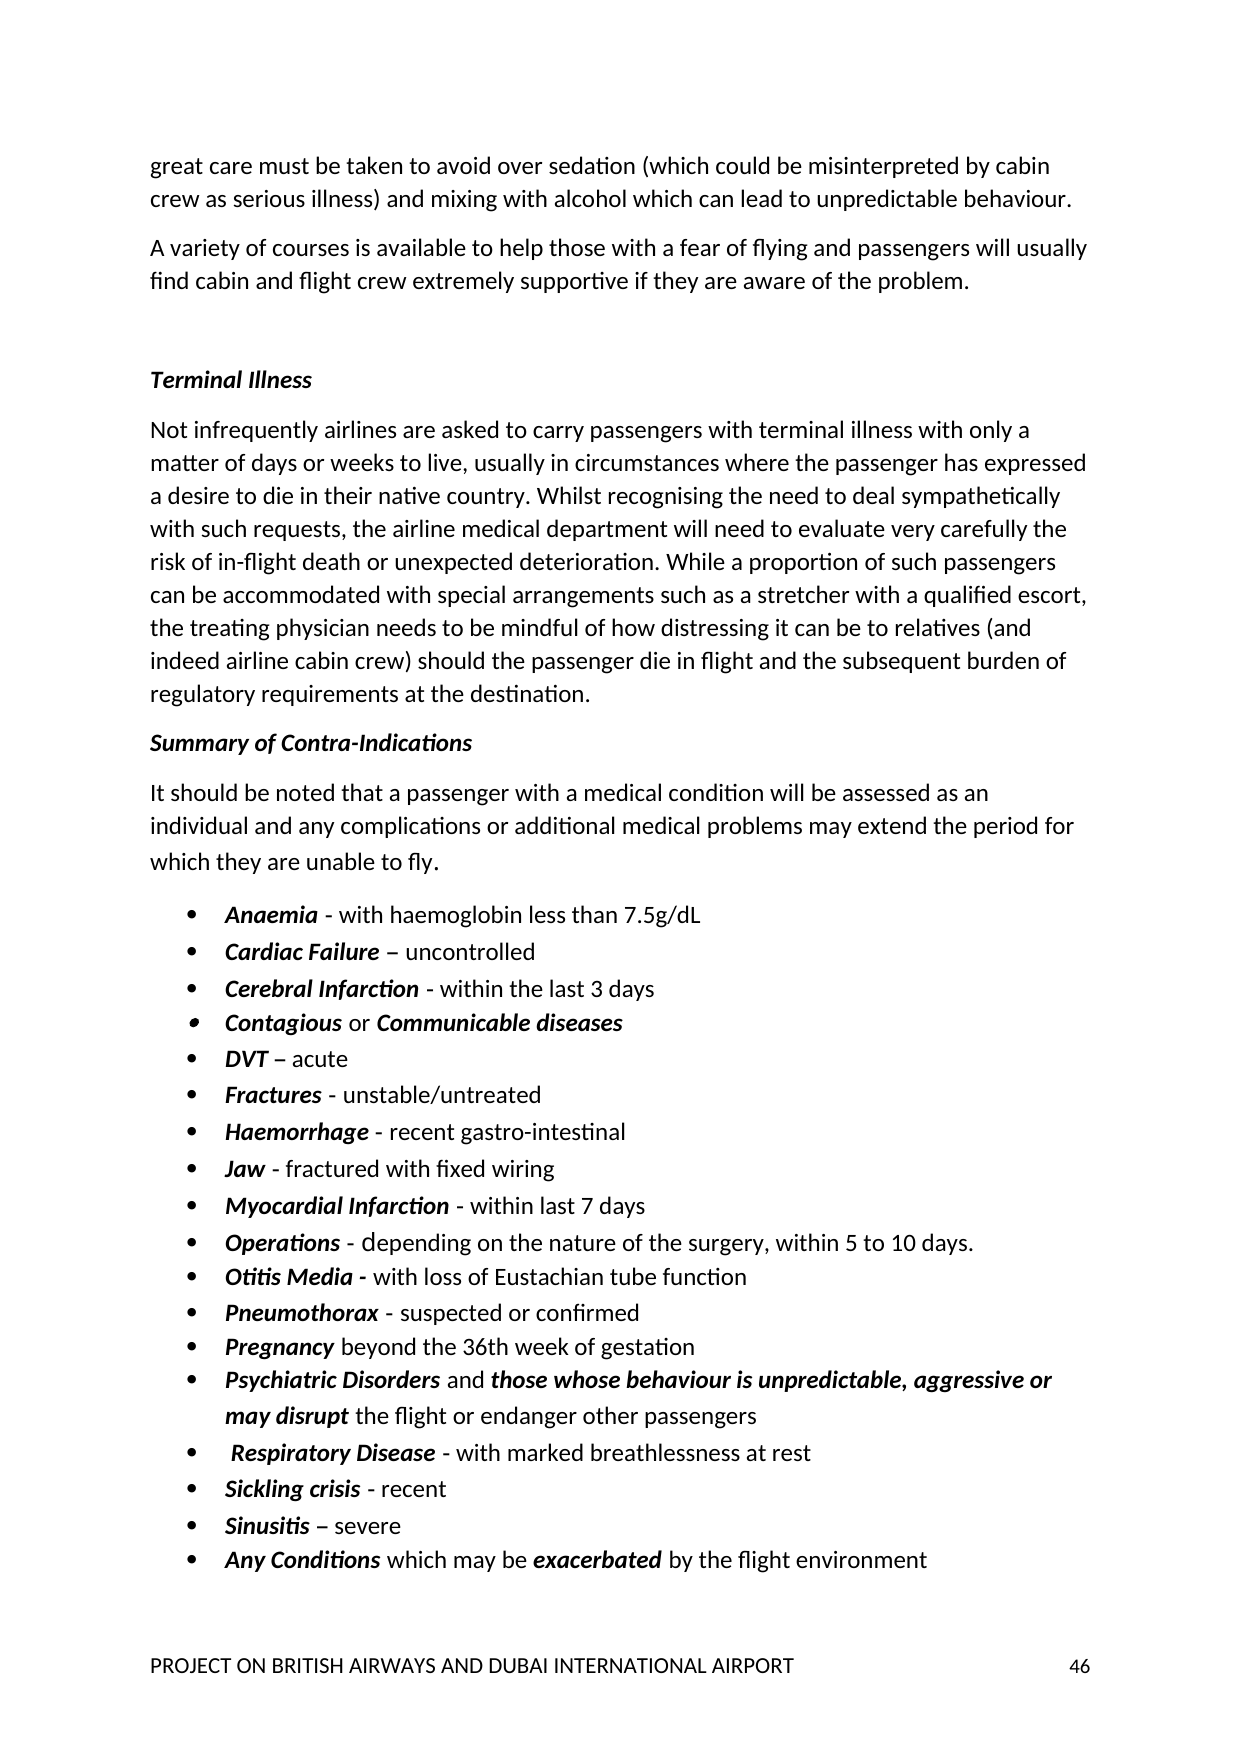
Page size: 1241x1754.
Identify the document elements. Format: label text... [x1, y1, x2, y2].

list Otitis Media - with loss of Eustachian tube function [187, 1261, 1090, 1292]
list Myocardial Infarction - within last 7 days [187, 1187, 1090, 1222]
list Pregnancy beyond the 36th week of gestation [187, 1331, 1090, 1362]
list DVT – acute [187, 1040, 1090, 1074]
list Fractures - unstable/untreated [187, 1077, 1090, 1111]
text It should be noted that a passenger with a medical condition will be assessed as an individual and any complications or additional medical problems may extend the period for which they are unable to fly. [150, 777, 1090, 877]
list Cardiac Failure – uncontrolled [187, 934, 1090, 968]
list Psychiatric Disorders and those whose behaviour is unpredictable, aggressive or may disrupt the flight or endanger other passengers [187, 1364, 1090, 1432]
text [150, 150, 1090, 213]
list Jaw - fractured with fixed wiring [187, 1151, 1090, 1185]
list Anaemia - with haemoglobin less than 7.5g/dL [187, 897, 1090, 931]
list Operations - depending on the nature of the surgery, within 5 to 10 days. [187, 1224, 1090, 1258]
text Summary of Contra-Indications [150, 727, 1090, 758]
list Any Conditions which may be exacerbated by the flight environment [187, 1544, 1090, 1575]
list Cerebral Infarction - within the last 3 days [187, 970, 1090, 1004]
text A variety of courses is available to help those with a fear of flying and passengers will usually find cabin and flight crew extremely supportive if they are aware of the problem. [150, 232, 1090, 296]
text Not infrequently airlines are asked to carry passengers with terminal illness with only a matter of days or weeks to live, usually in circumstances where the passenger has expressed a desire to die in their native country. Whilst recognising the need to deal sympathetically with such requests, the airline medical department will need to evaluate very carefully the risk of in-flight death or unexpected deterioration. While a proportion of such passengers can be accommodated with special arrangements such as a stretcher with a qualified escort, the treating physician needs to be mindful of how distressing it can be to relatives (and indeed airline cabin crew) should the passenger die in flight and the subsequent burden of regulatory requirements at the destination. [150, 414, 1090, 708]
text Terminal Illness [150, 364, 1090, 395]
list Sinusitis – severe [187, 1508, 1090, 1542]
list Pneumothorax - suspected or confirmed [187, 1294, 1090, 1328]
list Haemorrhage - recent gastro-intestinal [187, 1114, 1090, 1148]
list Respiratory Disease - with marked breathlessness at rest [187, 1434, 1090, 1468]
list Contagious or Communicable diseases [187, 1007, 1090, 1038]
list Sickling crisis - recent [187, 1471, 1090, 1505]
